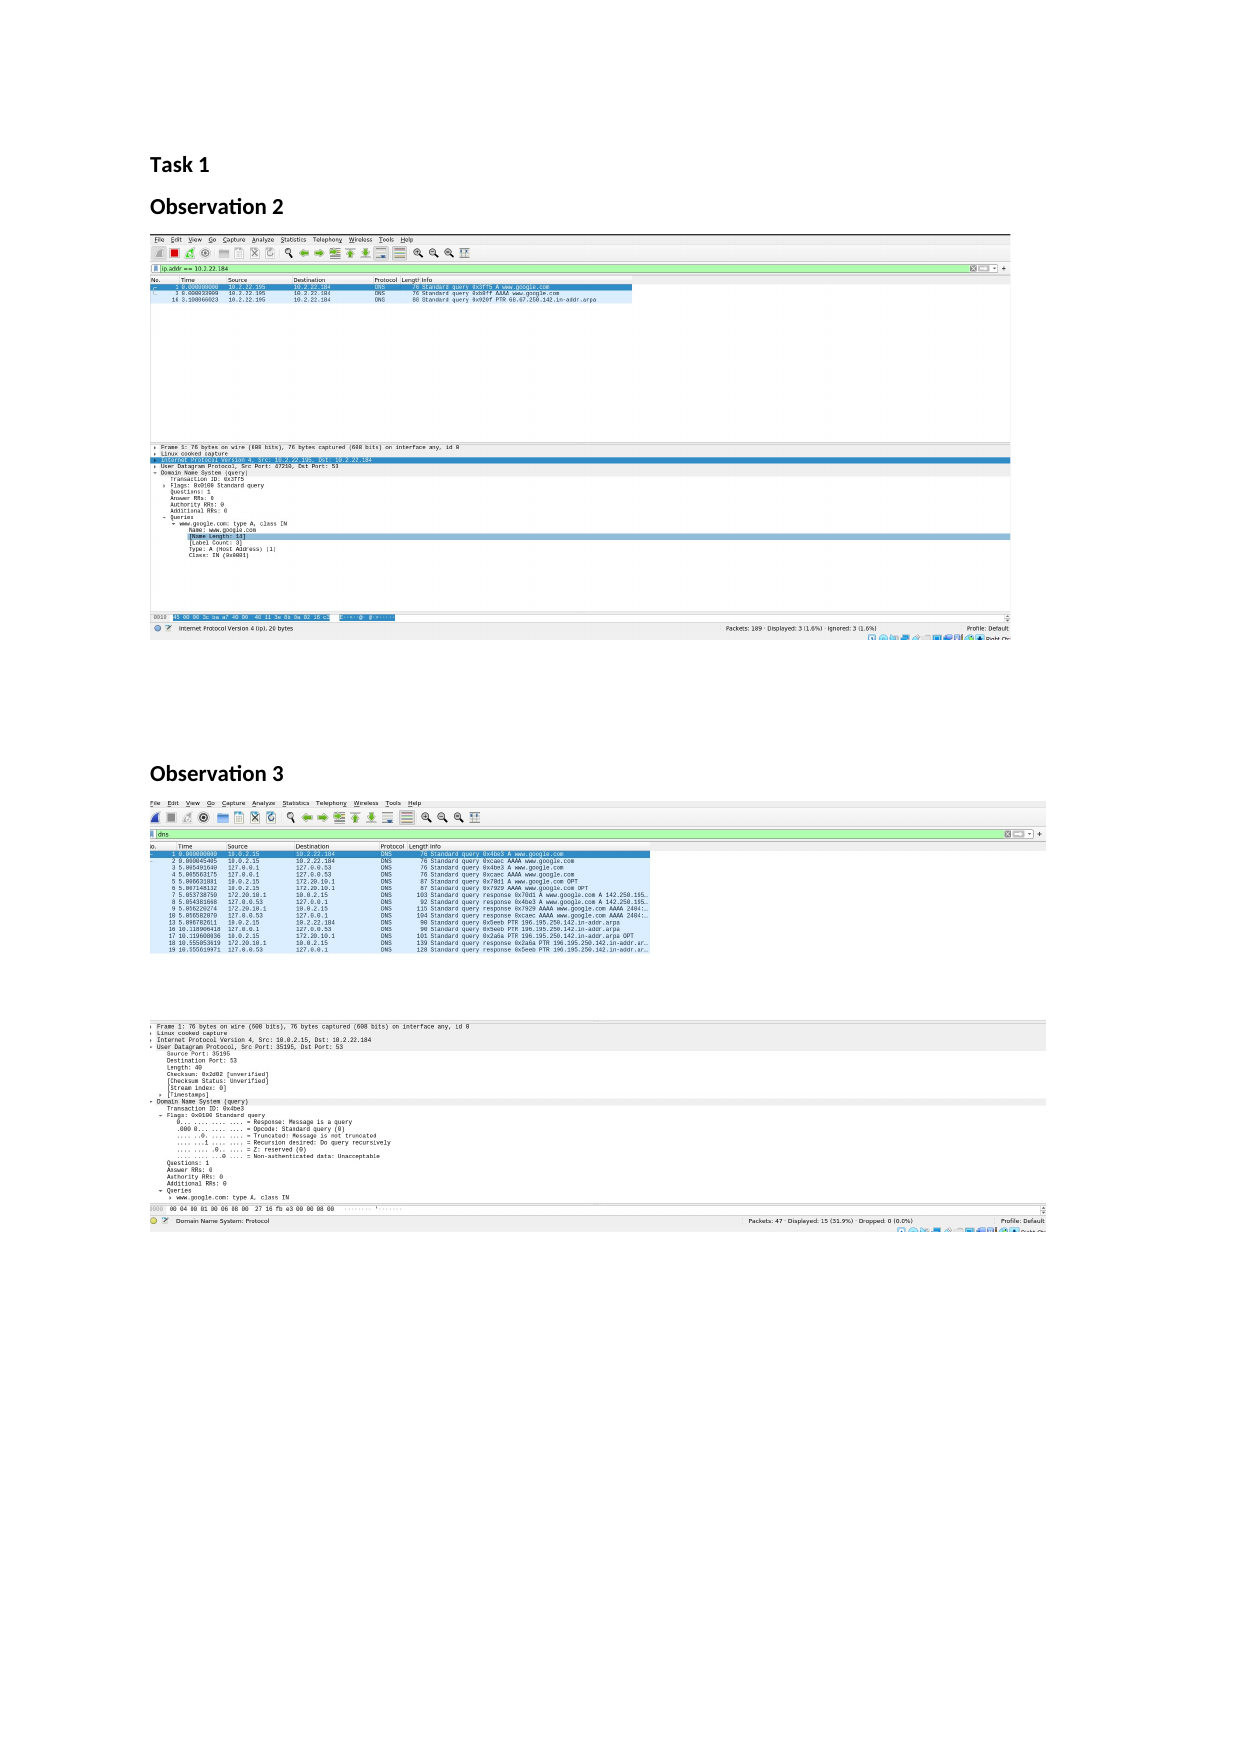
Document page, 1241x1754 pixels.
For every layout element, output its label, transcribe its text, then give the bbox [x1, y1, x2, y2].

text Observation 2 [150, 192, 1084, 220]
picture [150, 801, 1046, 1232]
text Observation 3 [150, 759, 1084, 787]
text Task 1 [150, 150, 1084, 178]
picture [150, 234, 1011, 640]
